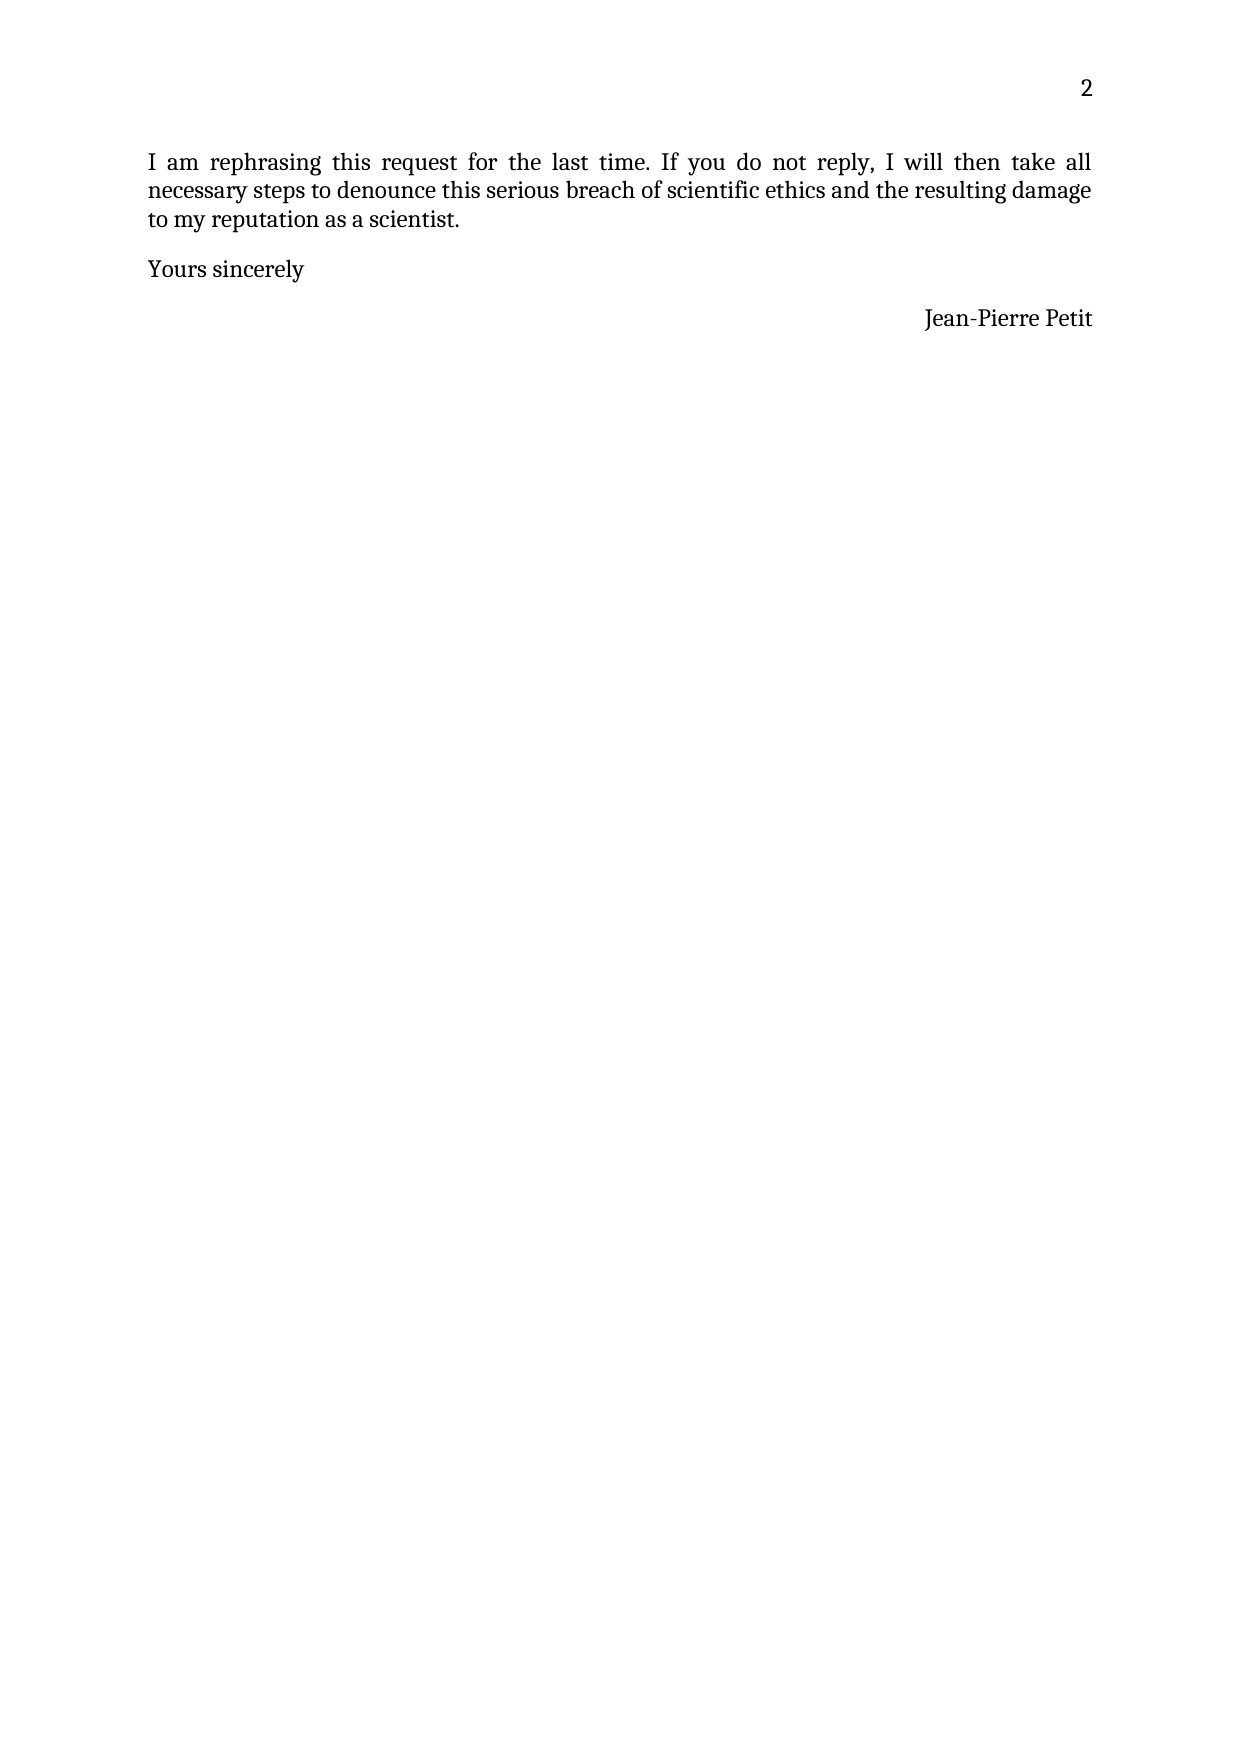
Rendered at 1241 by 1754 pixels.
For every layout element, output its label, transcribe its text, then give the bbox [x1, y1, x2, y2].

text I am rephrasing this request for the last time. If you do not reply, I will then take all necessary steps to denounce this serious breach of scientific ethics and the resulting damage to my reputation as a scientist. [148, 148, 1093, 234]
text Yours sincerely [148, 255, 1093, 283]
text Jean-Pierre Petit [148, 304, 1093, 333]
